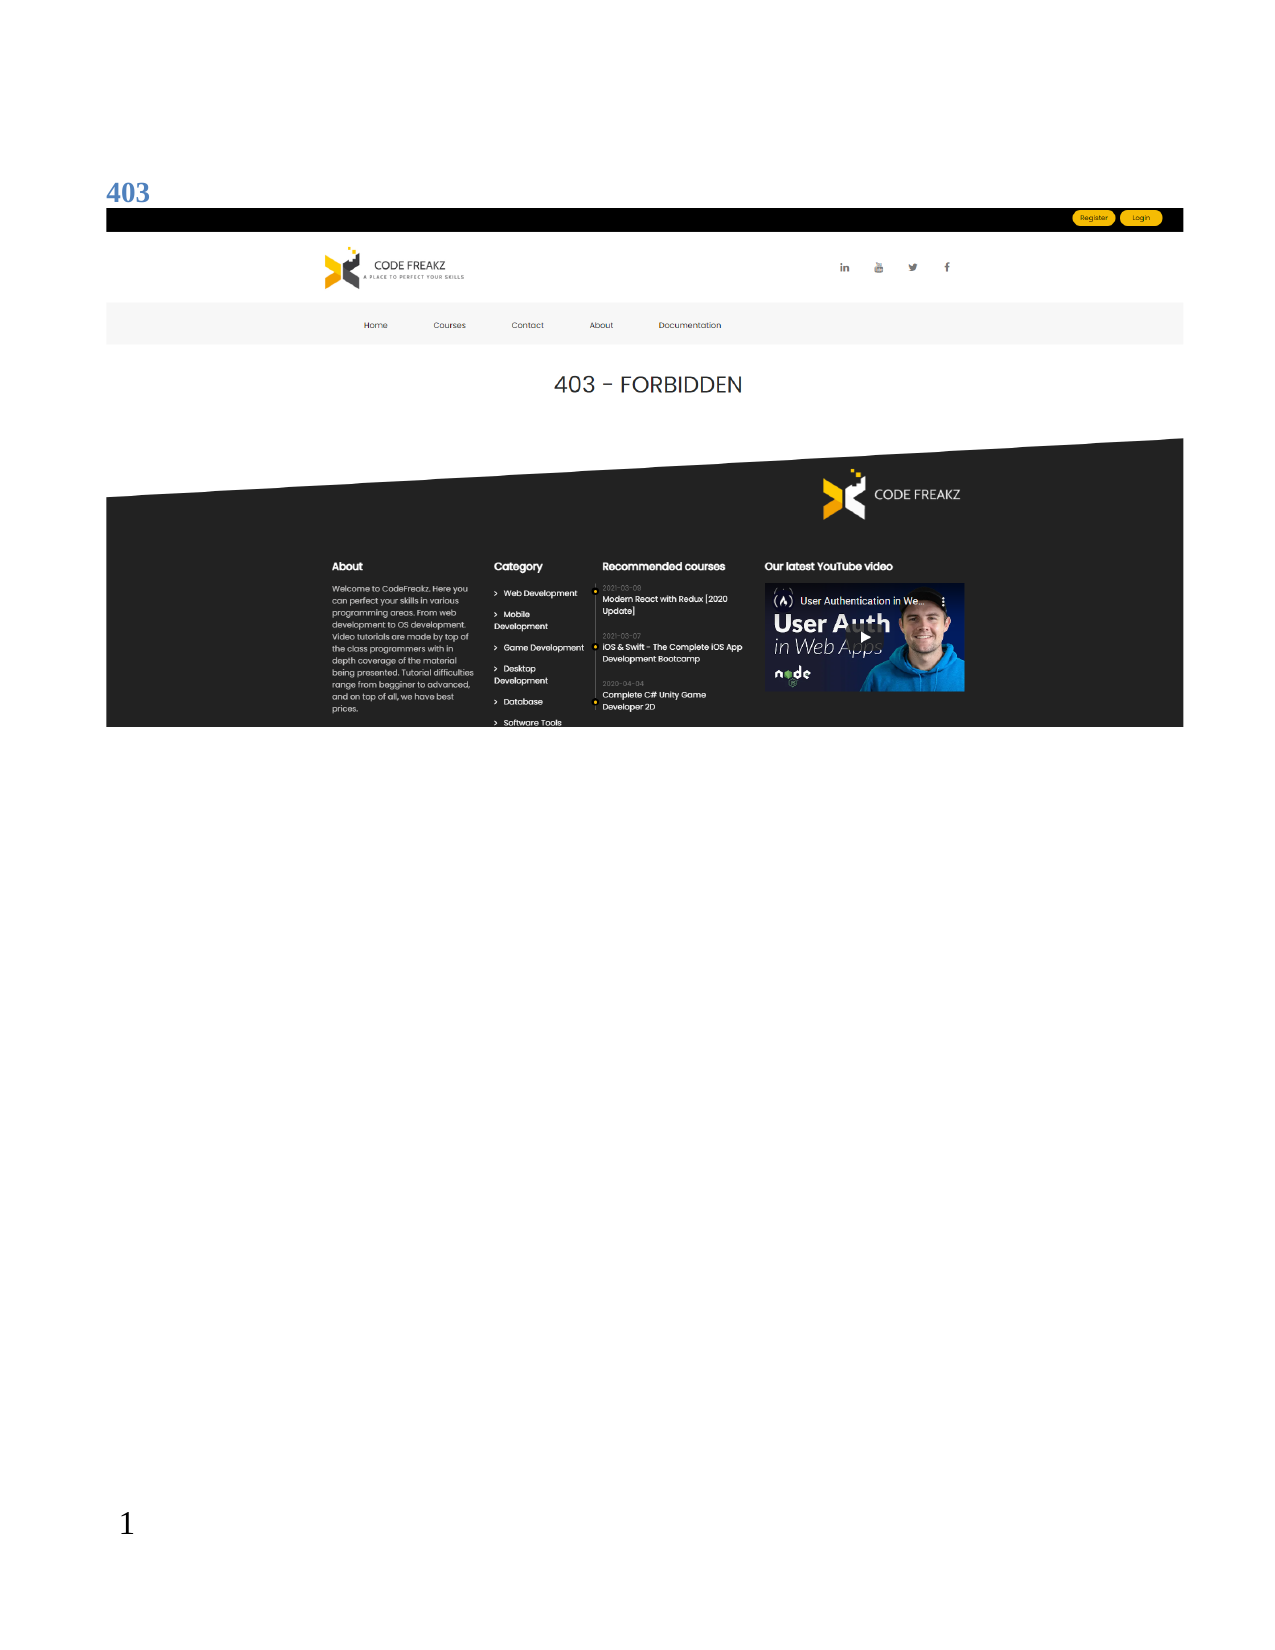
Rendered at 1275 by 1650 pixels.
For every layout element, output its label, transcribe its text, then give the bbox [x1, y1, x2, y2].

picture [106, 208, 1184, 727]
subtitle 403 [106, 175, 1183, 208]
